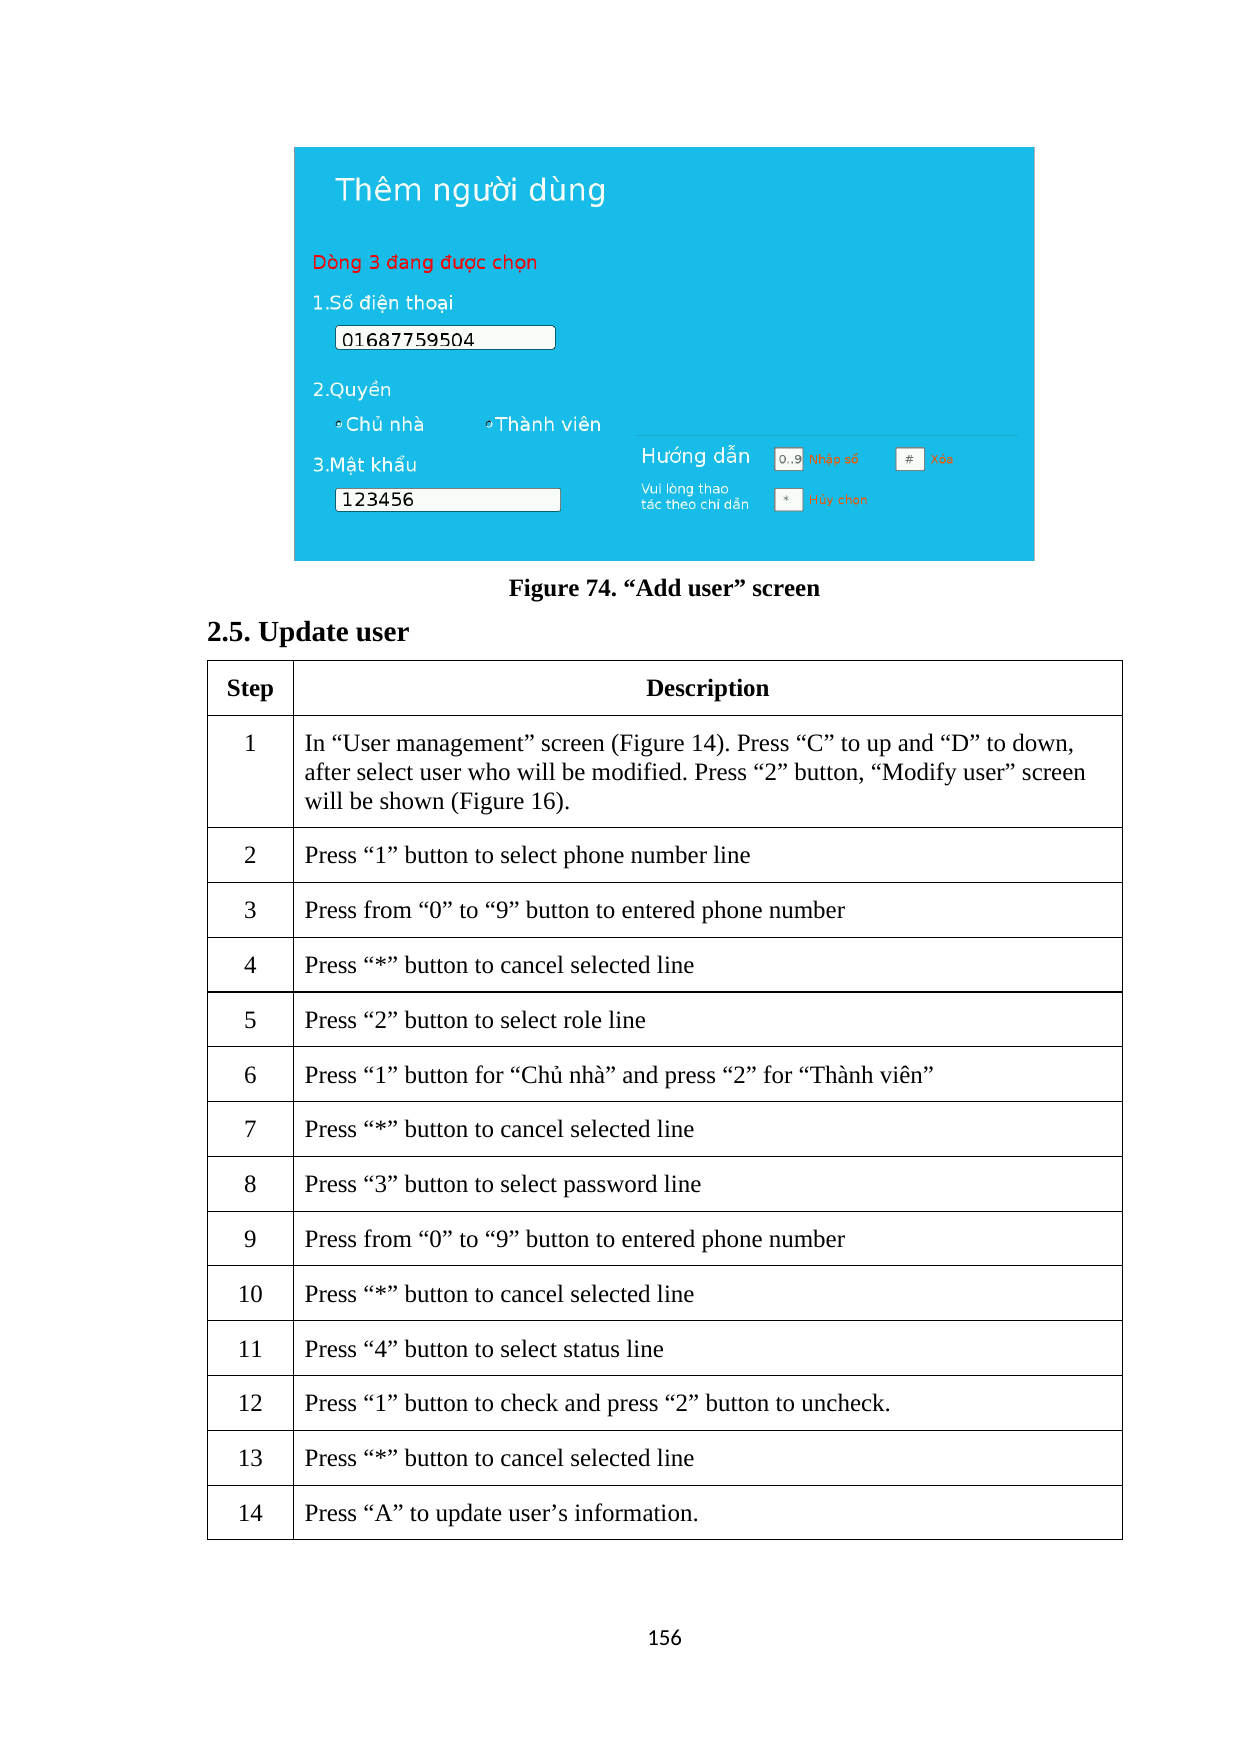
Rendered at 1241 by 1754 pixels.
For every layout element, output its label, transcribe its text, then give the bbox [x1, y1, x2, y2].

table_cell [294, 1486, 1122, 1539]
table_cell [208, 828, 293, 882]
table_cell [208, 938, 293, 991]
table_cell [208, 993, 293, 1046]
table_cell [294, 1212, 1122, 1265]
text Figure 74. “Add user” screen [207, 573, 1122, 601]
picture [294, 147, 1035, 561]
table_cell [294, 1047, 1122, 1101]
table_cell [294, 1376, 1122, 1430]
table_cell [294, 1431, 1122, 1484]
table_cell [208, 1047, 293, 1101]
text 2.5. Update user [207, 614, 1122, 647]
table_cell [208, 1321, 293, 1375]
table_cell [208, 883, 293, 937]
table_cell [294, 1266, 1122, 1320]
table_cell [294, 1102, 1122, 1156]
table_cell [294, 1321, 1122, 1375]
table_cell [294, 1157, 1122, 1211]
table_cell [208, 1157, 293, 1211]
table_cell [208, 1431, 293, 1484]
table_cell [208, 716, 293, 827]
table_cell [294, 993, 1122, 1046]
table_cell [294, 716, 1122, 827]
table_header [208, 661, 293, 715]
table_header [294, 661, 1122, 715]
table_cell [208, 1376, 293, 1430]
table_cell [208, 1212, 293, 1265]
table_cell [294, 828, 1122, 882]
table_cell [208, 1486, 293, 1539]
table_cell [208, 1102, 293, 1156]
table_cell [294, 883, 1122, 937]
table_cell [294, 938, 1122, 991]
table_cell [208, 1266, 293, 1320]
